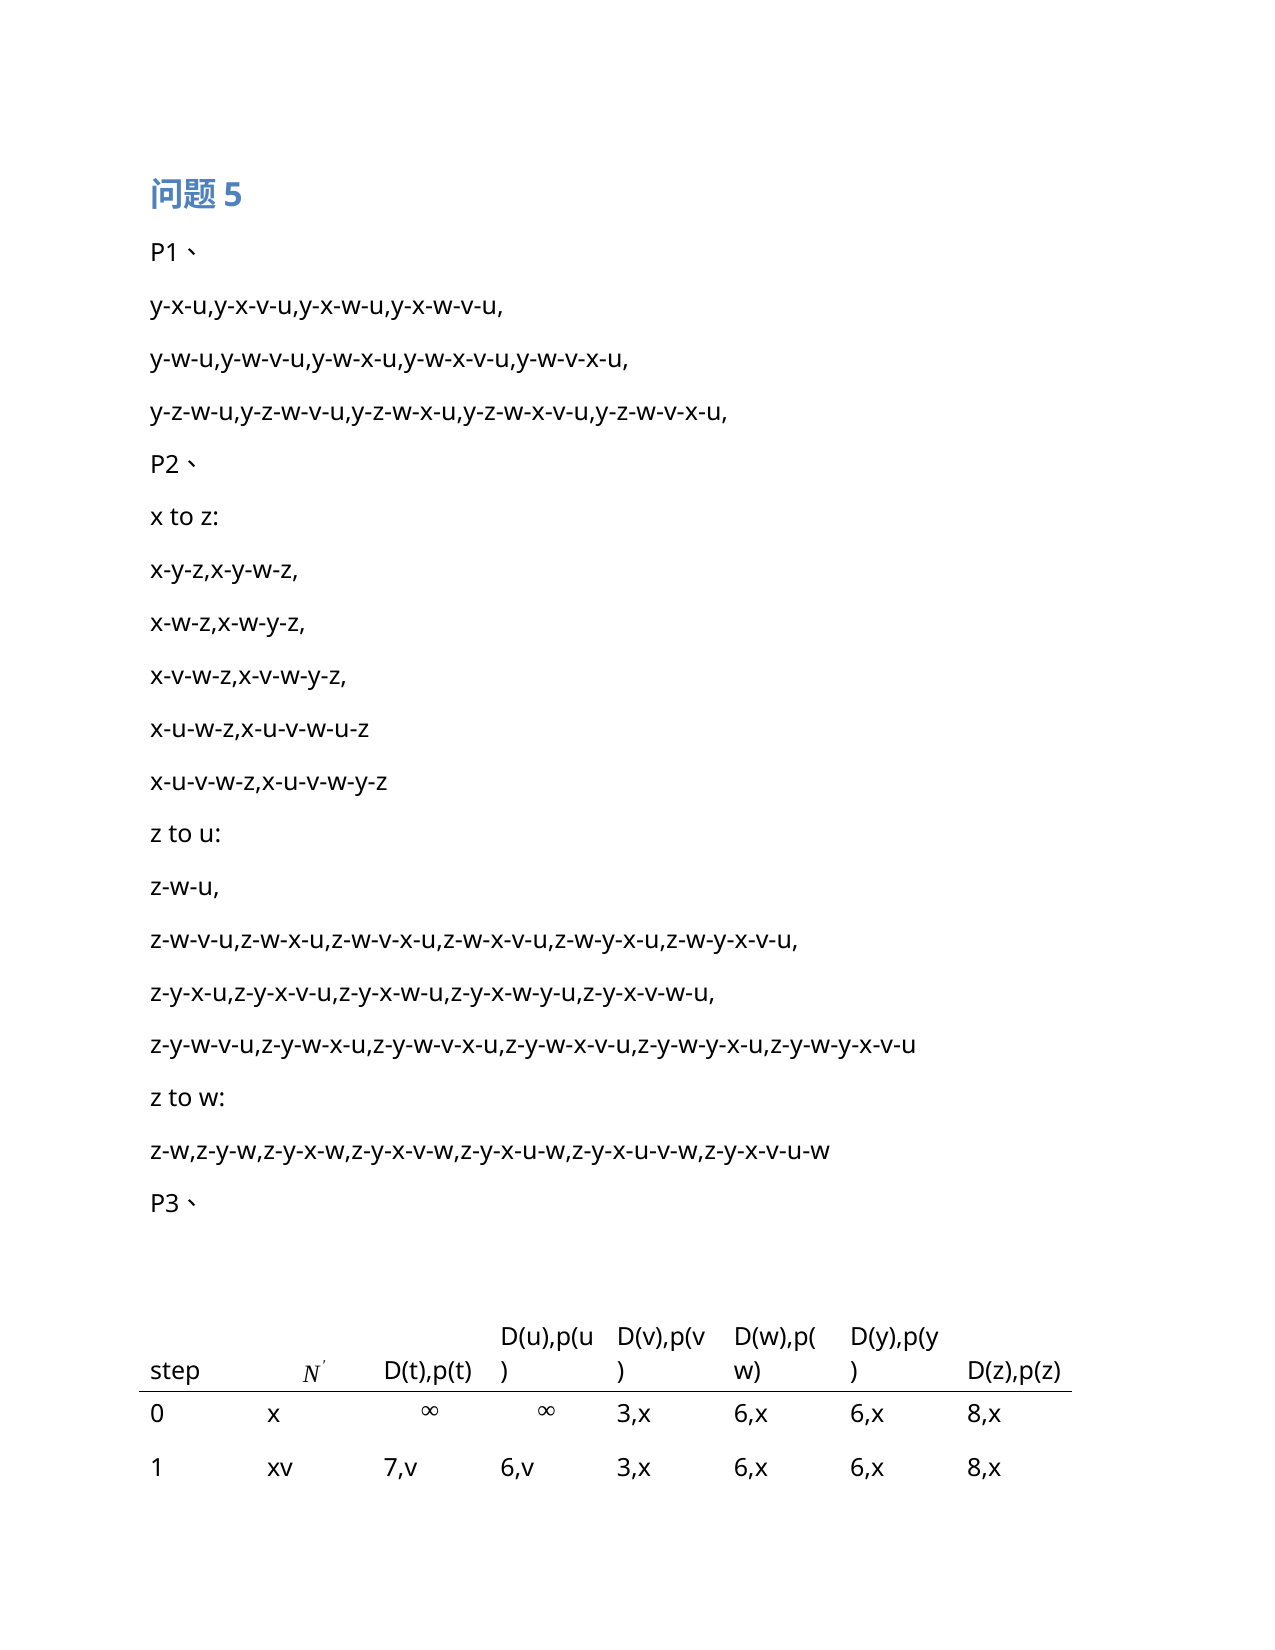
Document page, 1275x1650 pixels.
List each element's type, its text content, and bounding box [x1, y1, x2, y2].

text z to w: [150, 1080, 1125, 1114]
table_cell 6,x [722, 1392, 839, 1446]
table_cell 8,x [956, 1392, 1072, 1446]
table_cell [372, 1392, 489, 1446]
table_header D(z),p(z) [956, 1239, 1072, 1391]
table_cell xv [256, 1446, 372, 1499]
table_cell 6,x [839, 1446, 956, 1499]
table_cell 8,x [956, 1446, 1072, 1499]
table_header D(y),p(y) [839, 1239, 956, 1391]
table_cell 0 [139, 1392, 256, 1446]
table_cell 3,x [605, 1446, 722, 1499]
text x-v-w-z,x-v-w-y-z, [150, 657, 1125, 692]
table_header D(w),p(w) [722, 1239, 839, 1391]
text z-w-u, [150, 869, 1125, 903]
table_header D(v),p(v) [605, 1239, 722, 1391]
text z-w-v-u,z-w-x-u,z-w-v-x-u,z-w-x-v-u,z-w-y-x-u,z-w-y-x-v-u, [150, 922, 1125, 956]
text z to u: [150, 816, 1125, 850]
table_cell x [256, 1392, 372, 1446]
table_cell [489, 1392, 605, 1446]
text P3、 [150, 1186, 1125, 1220]
table_cell 1 [139, 1446, 256, 1499]
text z-y-x-u,z-y-x-v-u,z-y-x-w-u,z-y-x-w-y-u,z-y-x-v-w-u, [150, 974, 1125, 1008]
text z-y-w-v-u,z-y-w-x-u,z-y-w-v-x-u,z-y-w-x-v-u,z-y-w-y-x-u,z-y-w-y-x-v-u [150, 1027, 1125, 1061]
text y-x-u,y-x-v-u,y-x-w-u,y-x-w-v-u, [150, 288, 1125, 322]
text P2、 [150, 446, 1125, 480]
text x-u-w-z,x-u-v-w-u-z [150, 710, 1125, 744]
text x-w-z,x-w-y-z, [150, 605, 1125, 639]
table_cell 6,x [722, 1446, 839, 1499]
text y-z-w-u,y-z-w-v-u,y-z-w-x-u,y-z-w-x-v-u,y-z-w-v-x-u, [150, 393, 1125, 427]
table_header D(t),p(t) [372, 1239, 489, 1391]
text y-w-u,y-w-v-u,y-w-x-u,y-w-x-v-u,y-w-v-x-u, [150, 341, 1125, 375]
table_cell 6,x [839, 1392, 956, 1446]
text z-w,z-y-w,z-y-x-w,z-y-x-v-w,z-y-x-u-w,z-y-x-u-v-w,z-y-x-v-u-w [150, 1133, 1125, 1167]
text x to z: [150, 499, 1125, 533]
table_cell 7,v [372, 1446, 489, 1499]
table_header D(u),p(u) [489, 1239, 605, 1391]
table_header step [139, 1239, 256, 1391]
text x-u-v-w-z,x-u-v-w-y-z [150, 763, 1125, 797]
text x-y-z,x-y-w-z, [150, 552, 1125, 586]
table_cell 6,v [489, 1446, 605, 1499]
table_header [256, 1239, 372, 1391]
text P1、 [150, 235, 1125, 269]
table_cell 3,x [605, 1392, 722, 1446]
subtitle 问题5 [150, 171, 1125, 216]
